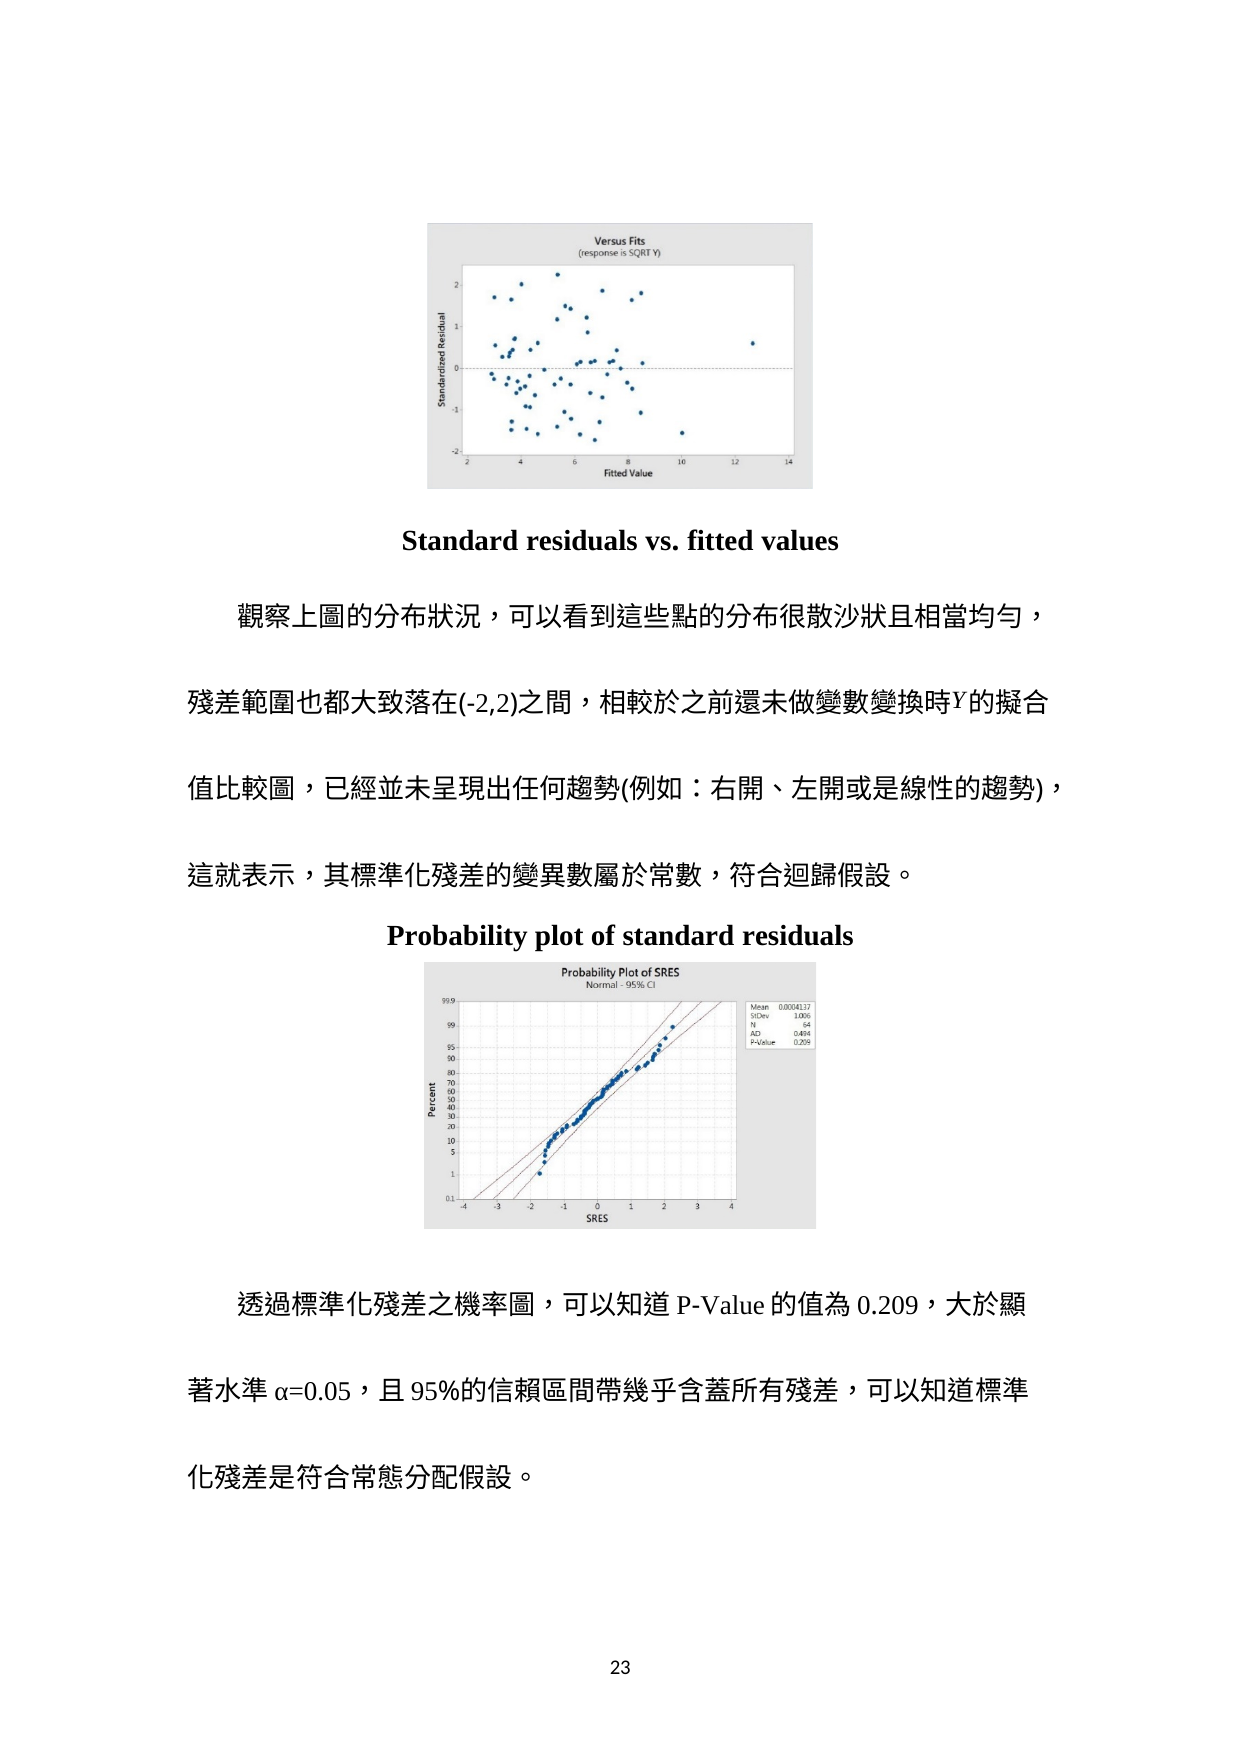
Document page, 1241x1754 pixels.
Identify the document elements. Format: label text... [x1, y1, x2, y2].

text 觀察訂閱人數()對於影片觀看次數()的影響： [187, 1002, 1053, 1077]
text 藉由上述的迴歸分析和圖形，可發現的結果皆符合迴歸假設的情況，因此最終選擇的模型為 [187, 598, 1053, 683]
text 其中迴歸係數，，， [187, 798, 1053, 873]
text 以下針對各個自變數，分別討論其對應變數Y的影響。 [187, 900, 1053, 975]
text 考慮增加1單位，設為代所得結果 [187, 1292, 1053, 1367]
text 最終模型與解釋 [187, 492, 1053, 567]
text 透過標準化殘差之機率圖，可以知道P-Value的值為0.209，大於顯著水準α=0.05，且95%的信賴區間帶幾乎含蓋所有殘差，可以知道標準化殘差是符合常態分配假設。 [187, 164, 1053, 412]
text 在固定臉書追蹤人數()和頻道類型(人物與日誌) 的情況之下， [187, 1083, 1053, 1158]
